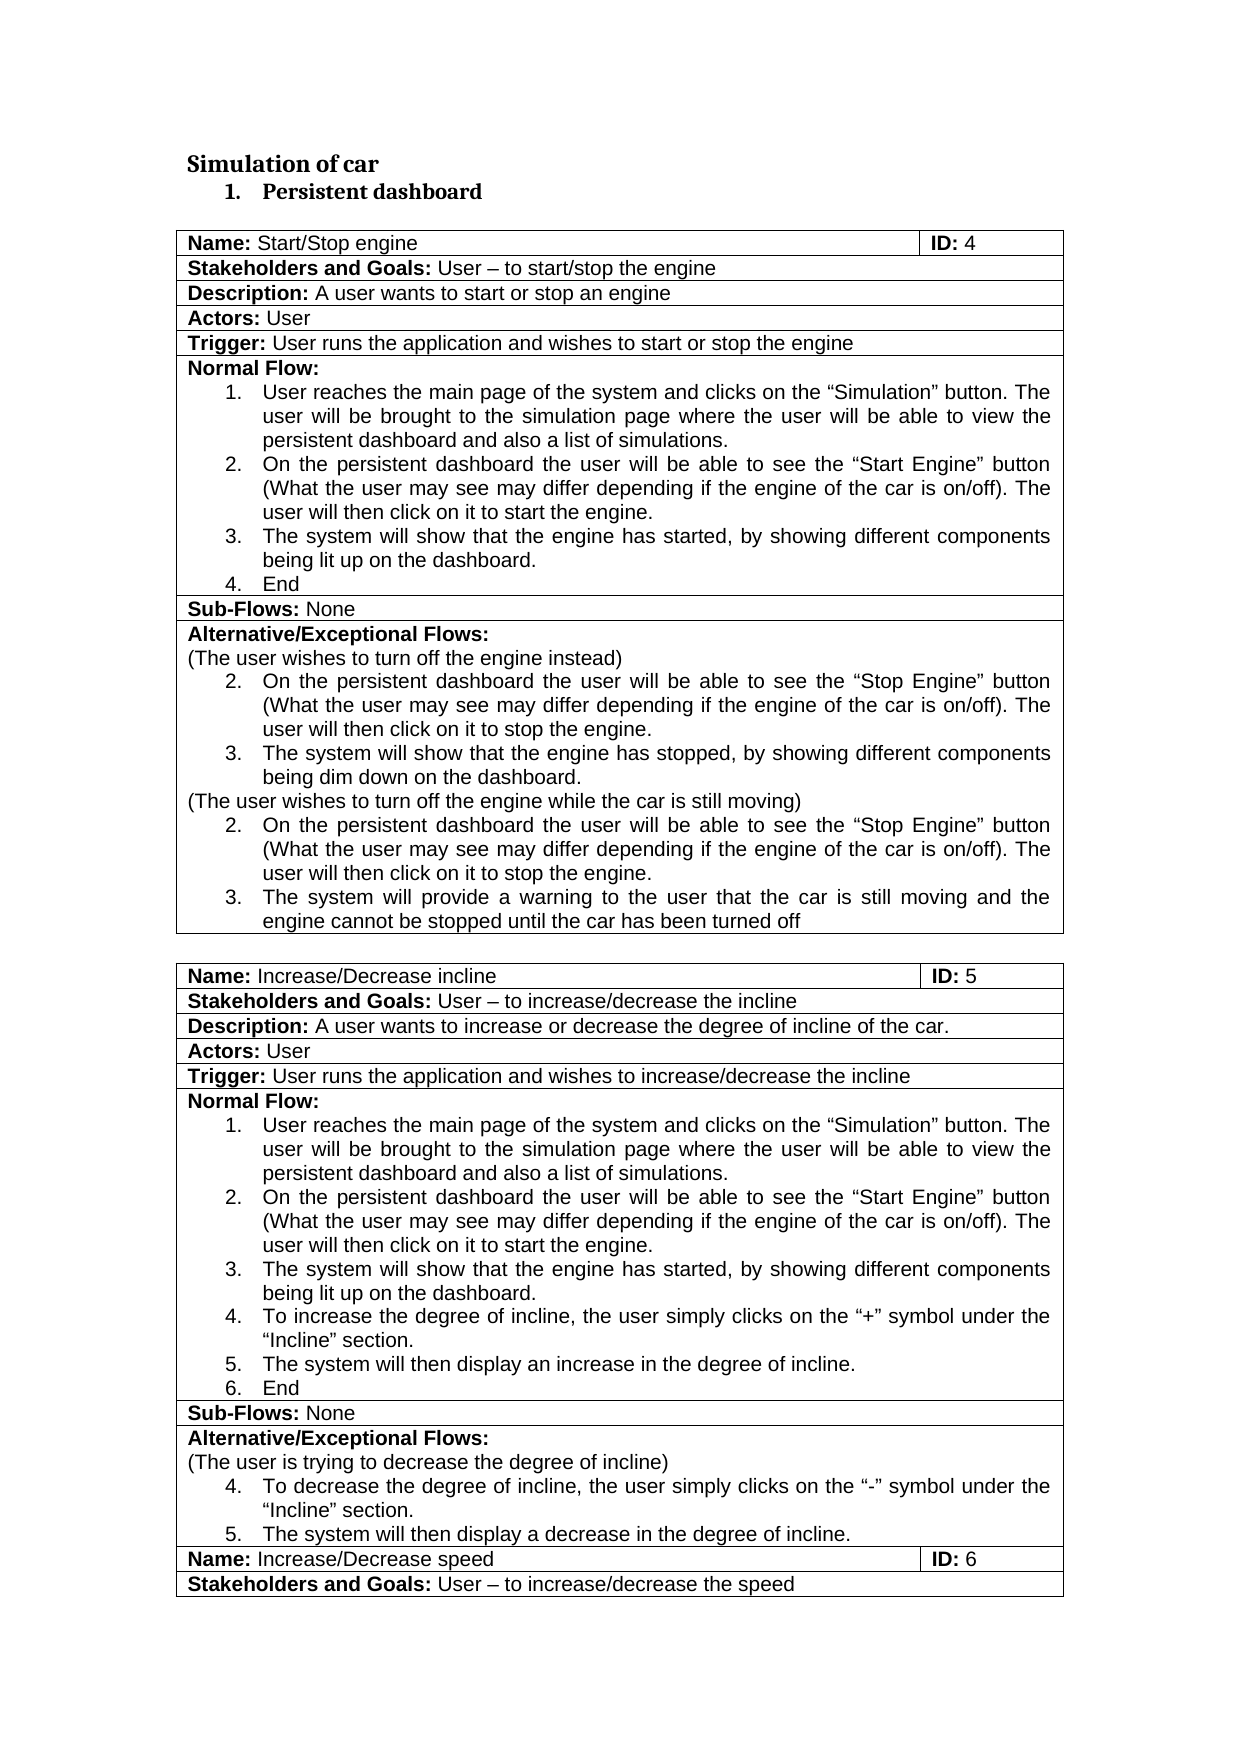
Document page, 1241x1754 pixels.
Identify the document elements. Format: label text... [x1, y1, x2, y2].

table_header Name: Start/Stop engine [177, 231, 919, 255]
table_cell Normal Flow: User reaches the main page of the system and clicks on the “Simulation” button. The user will be brought to the simulation page where the user will be able to view the persistent dashboard and also a list of simulations. On the persistent dashboard the user will be able to see the “Start Engine” button (What the user may see may differ depending if the engine of the car is on/off). The user will then click on it to start the engine. The system will show that the engine has started, by showing different components being lit up on the dashboard. To increase the degree of incline, the user simply clicks on the “+” symbol under the “Incline” section. The system will then display an increase in the degree of incline. End [177, 1089, 1063, 1400]
table_cell Stakeholders and Goals: User – to start/stop the engine [177, 256, 1063, 280]
table_cell ID: 6 [921, 1547, 1063, 1571]
table_header ID: 4 [920, 231, 1063, 255]
table_cell Sub-Flows: None [177, 1401, 1063, 1425]
table_cell Actors: User [177, 1039, 1063, 1063]
table_cell Trigger: User runs the application and wishes to start or stop the engine [177, 331, 1063, 355]
table_cell Name: Increase/Decrease speed [177, 1547, 920, 1571]
table_cell Description: A user wants to start or stop an engine [177, 281, 1063, 305]
table_cell Stakeholders and Goals: User – to increase/decrease the incline [177, 989, 1063, 1013]
table_header Name: Increase/Decrease incline [177, 964, 920, 988]
table_cell Trigger: User runs the application and wishes to increase/decrease the incline [177, 1064, 1063, 1088]
table_cell Actors: User [177, 306, 1063, 330]
table_cell Sub-Flows: None [177, 596, 1063, 620]
table_header ID: 5 [921, 964, 1063, 988]
table_cell Alternative/Exceptional Flows: (The user is trying to decrease the degree of incline) To decrease the degree of incline, the user simply clicks on the “-” symbol under the “Incline” section. The system will then display a decrease in the degree of incline. [177, 1426, 1063, 1546]
table_cell Normal Flow: User reaches the main page of the system and clicks on the “Simulation” button. The user will be brought to the simulation page where the user will be able to view the persistent dashboard and also a list of simulations. On the persistent dashboard the user will be able to see the “Start Engine” button (What the user may see may differ depending if the engine of the car is on/off). The user will then click on it to start the engine. The system will show that the engine has started, by showing different components being lit up on the dashboard. End [177, 356, 1063, 595]
text Simulation of car [187, 150, 1053, 179]
table_cell Description: A user wants to increase or decrease the degree of incline of the car. [177, 1014, 1063, 1038]
table_cell Stakeholders and Goals: User – to increase/decrease the speed [177, 1572, 1063, 1596]
table_cell Alternative/Exceptional Flows: (The user wishes to turn off the engine instead) On the persistent dashboard the user will be able to see the “Stop Engine” button (What the user may see may differ depending if the engine of the car is on/off). The user will then click on it to stop the engine. The system will show that the engine has stopped, by showing different components being dim down on the dashboard. (The user wishes to turn off the engine while the car is still moving) On the persistent dashboard the user will be able to see the “Stop Engine” button (What the user may see may differ depending if the engine of the car is on/off). The user will then click on it to stop the engine. The system will provide a warning to the user that the car is still moving and the engine cannot be stopped until the car has been turned off [177, 621, 1063, 933]
list Persistent dashboard [225, 179, 1053, 205]
